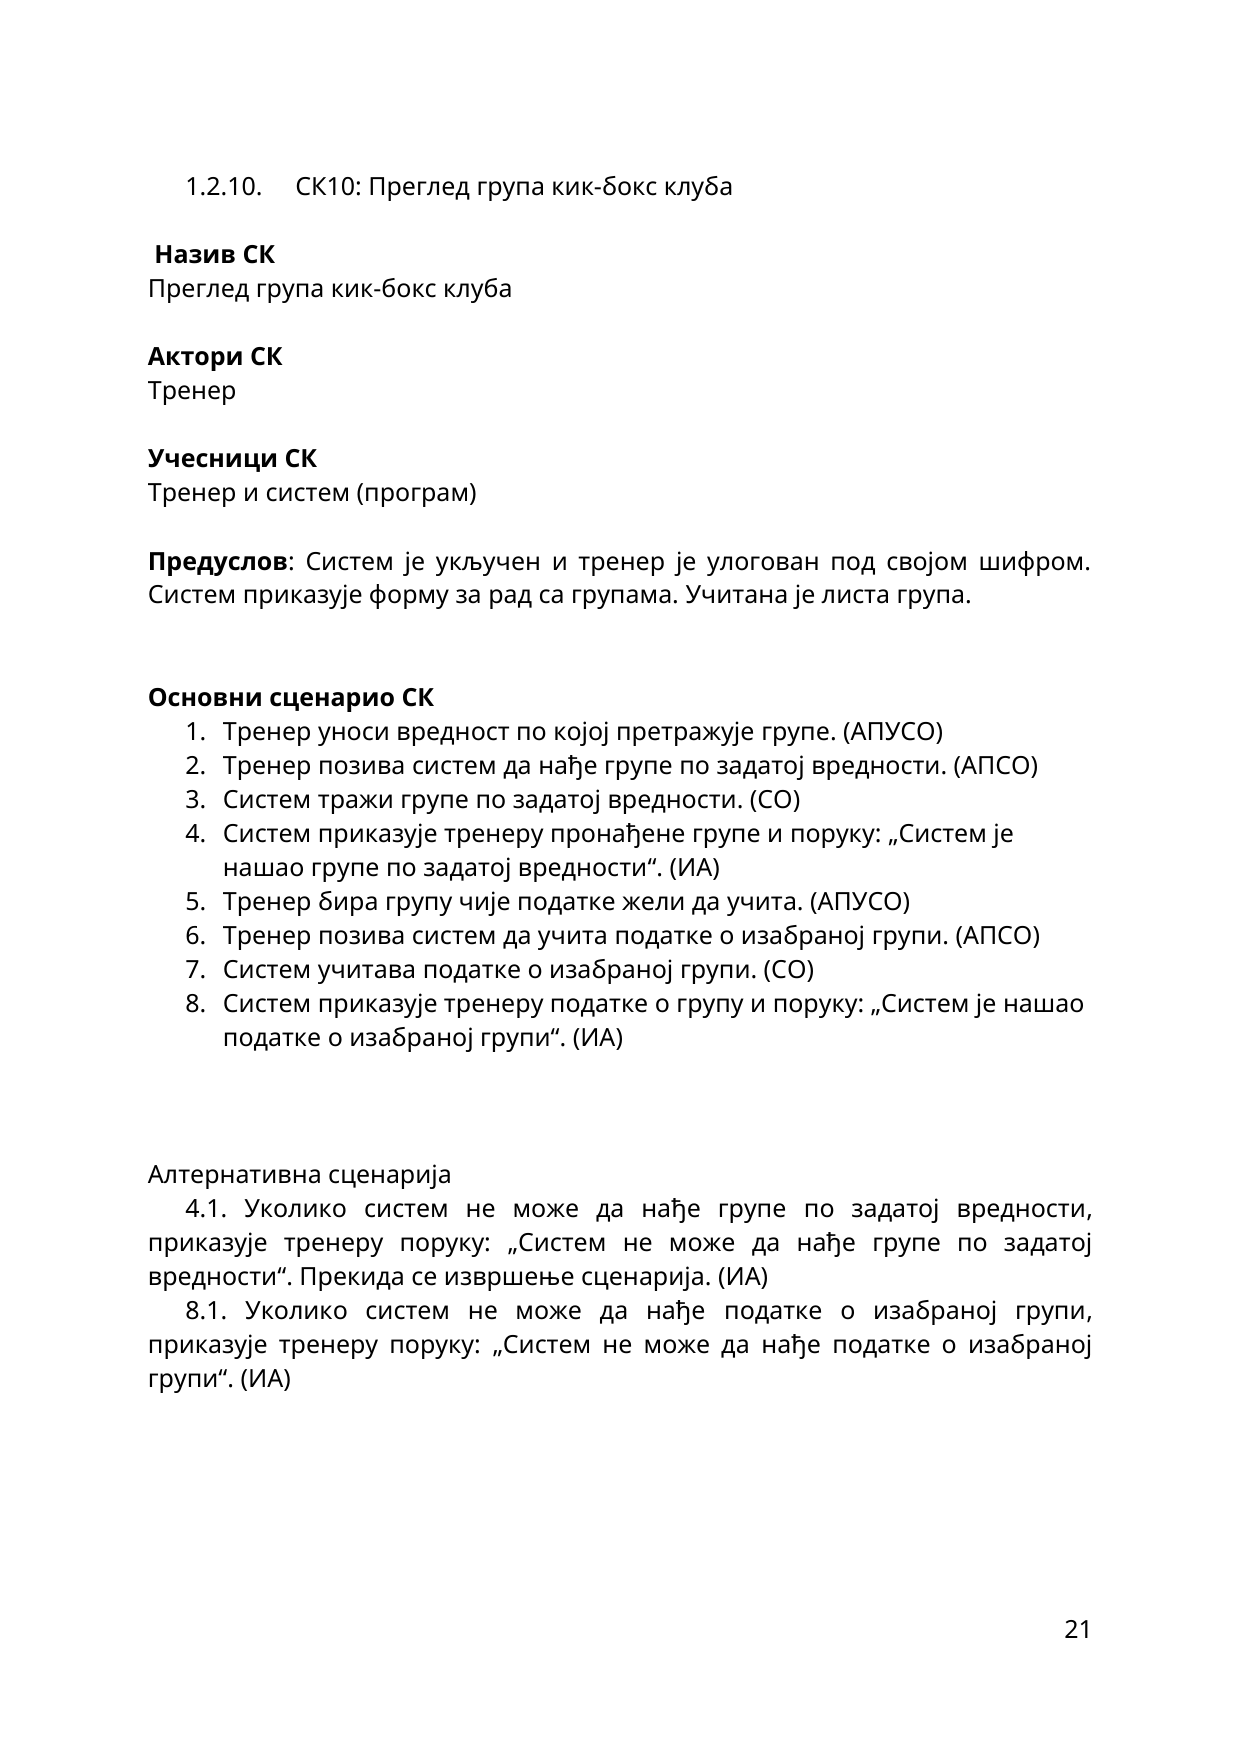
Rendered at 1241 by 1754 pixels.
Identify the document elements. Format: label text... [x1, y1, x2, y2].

list Тренер уноси вредност по којој претражује групе. (АПУСО) [185, 713, 1093, 747]
text Назив СК [148, 237, 1093, 271]
text Тренер [148, 373, 1093, 407]
text 8.1. Уколико систем не може да нађе податке о изабраној групи, приказује тренеру поруку: „Систем не може да нађе податке о изабраној групи“. (ИА) [148, 1292, 1093, 1395]
text Актори СК [148, 339, 1093, 373]
list Систем тражи групе по задатој вредности. (СО) [185, 782, 1093, 816]
text Алтернативна сценарија [148, 1156, 1093, 1190]
list Систем учитава податке о изабраној групи. (СО) [185, 952, 1093, 986]
text Преглед група кик-бокс клуба [148, 271, 1093, 305]
text 4.1. Уколико систем не може да нађе групе по задатој вредности, приказује тренеру поруку: „Систем не може да нађе групе по задатој вредности“. Прекида се извршење сценарија. (ИА) [148, 1190, 1093, 1292]
list Тренер позива систем да учита податке о изабраној групи. (АПСО) [185, 918, 1093, 952]
text Предуслов: Систем је укључен и тренер је улогован под својом шифром. Систем приказује форму за рад са групама. Учитана је листа група. [148, 543, 1093, 611]
subtitle СК10: Преглед група кик-бокс клуба [185, 168, 1093, 202]
text Учесници СК [148, 441, 1093, 475]
list Систем приказује тренеру пронађене групе и поруку: „Систем је нашао групе по задатој вредности“. (ИА) [185, 816, 1093, 884]
text Тренер и систем (програм) [148, 475, 1093, 509]
list Тренер позива систем да нађе групе по задатој вредности. (АПСО) [185, 747, 1093, 782]
text Основни сценарио СК [148, 679, 1093, 713]
list Систем приказује тренеру податке о групу и поруку: „Систем је нашао податке о изабраној групи“. (ИА) [185, 986, 1093, 1054]
list Тренер бира групу чије податке жели да учита. (АПУСО) [185, 884, 1093, 918]
